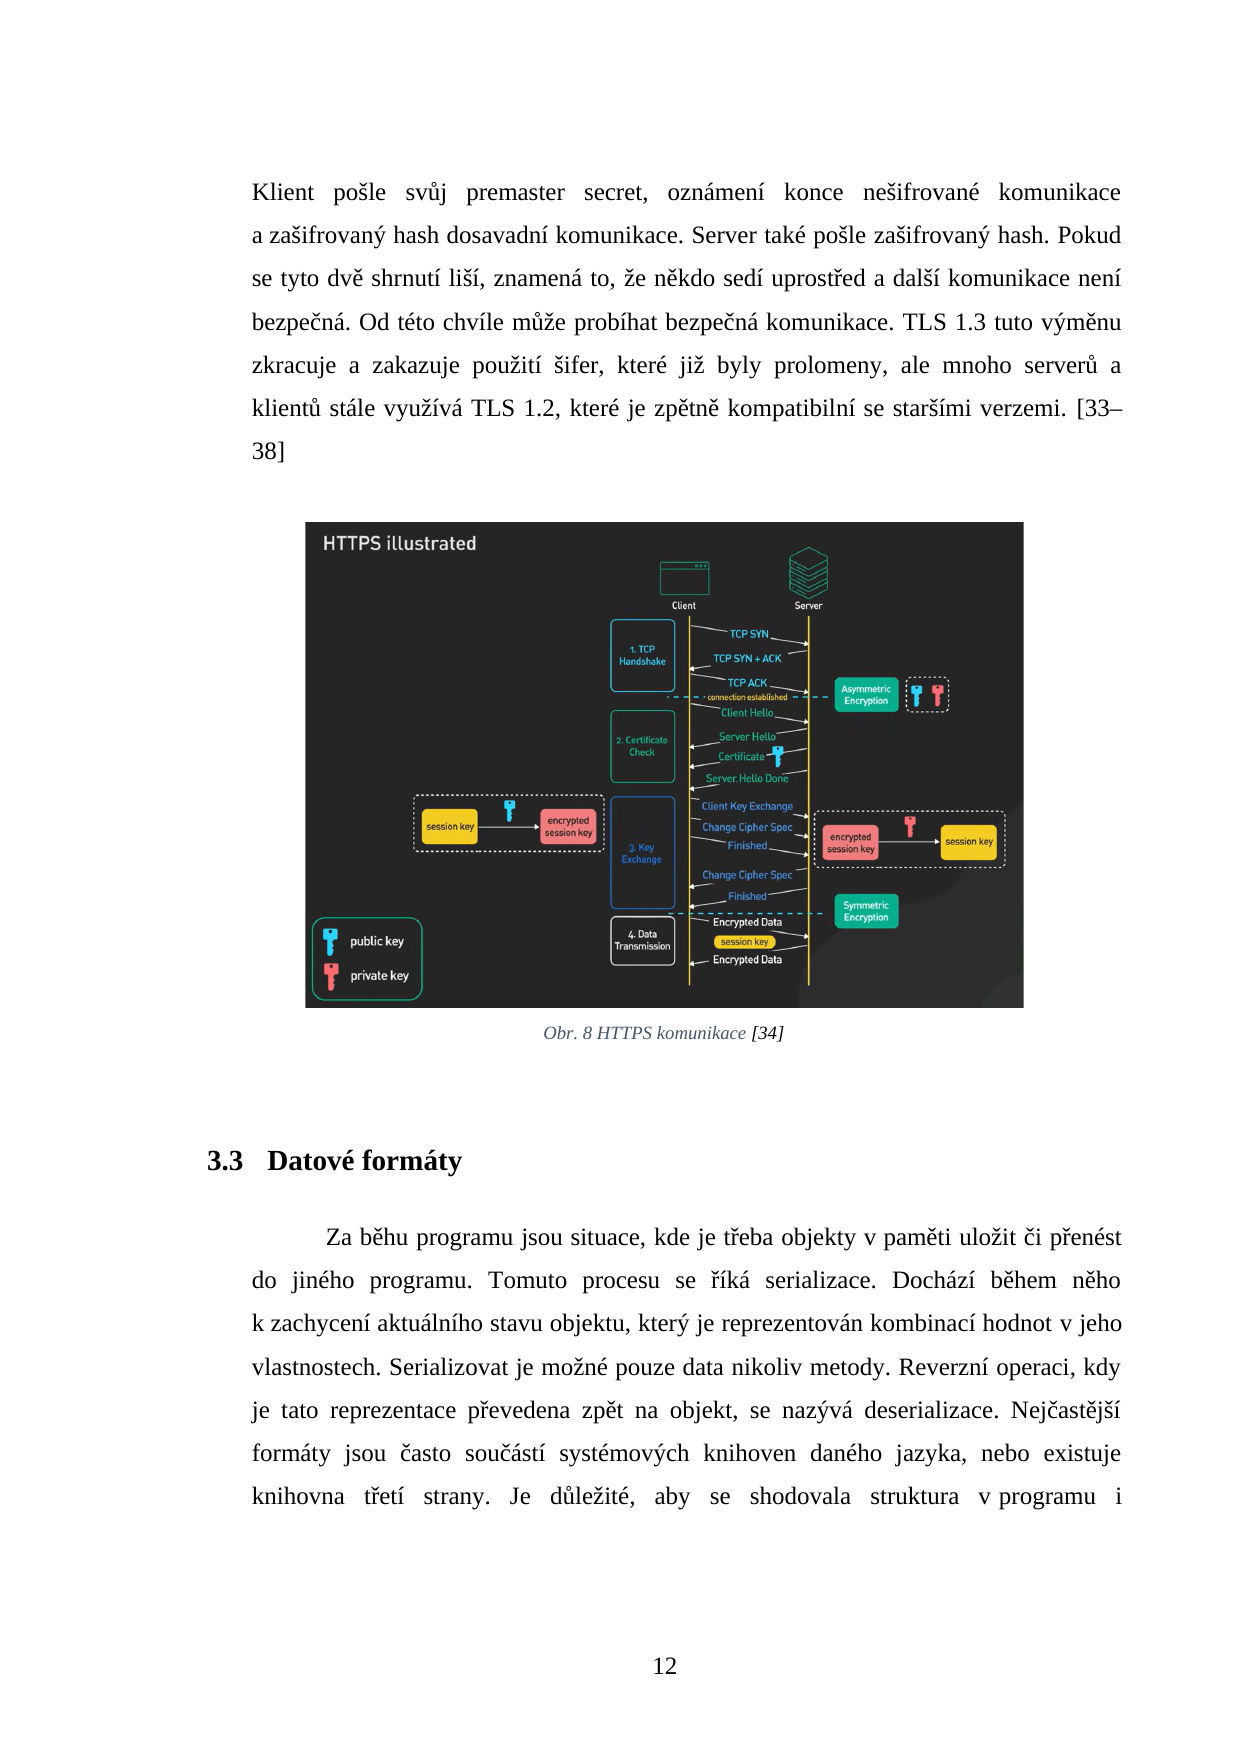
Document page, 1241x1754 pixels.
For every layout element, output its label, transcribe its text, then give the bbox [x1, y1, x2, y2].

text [252, 177, 1122, 465]
picture [305, 522, 1024, 1008]
text Obr. HTTPS komunikace [207, 1022, 1122, 1043]
subtitle Datové formáty [207, 1143, 1122, 1176]
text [252, 1222, 1122, 1510]
